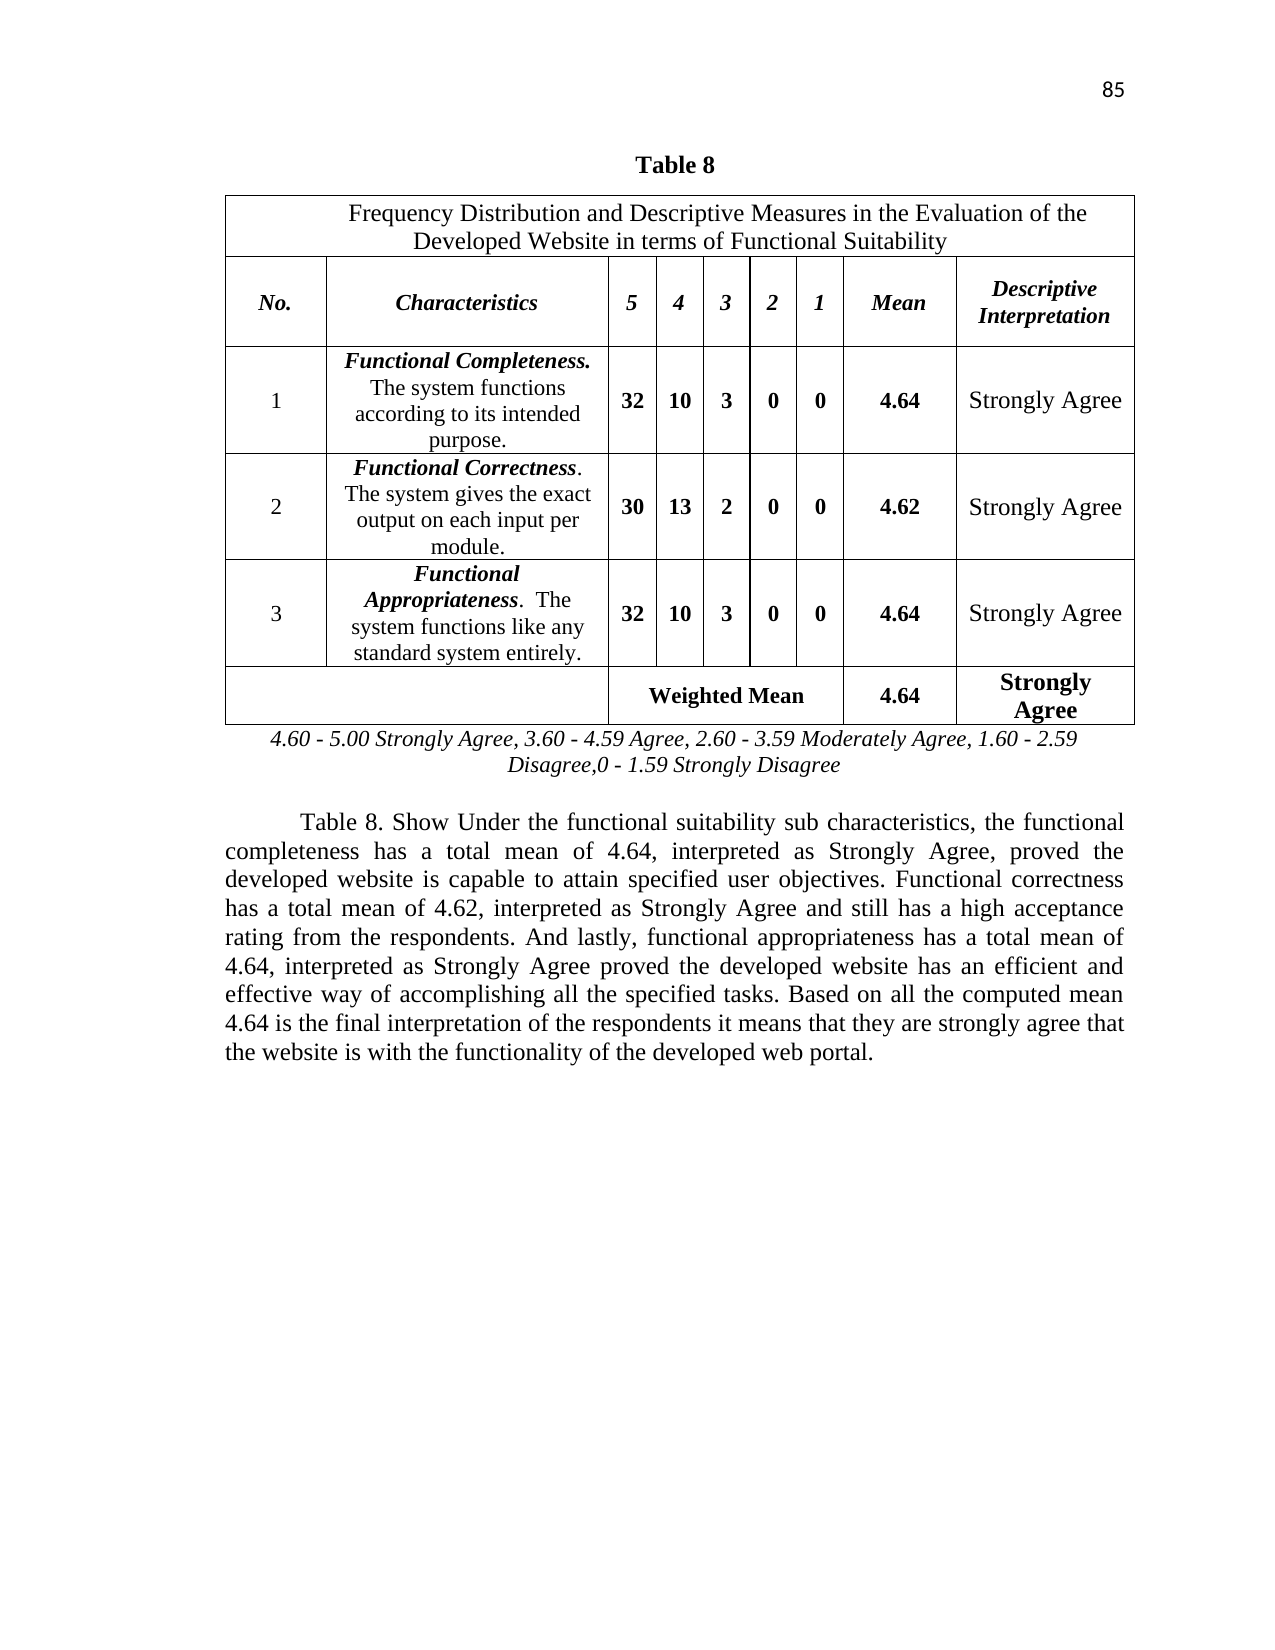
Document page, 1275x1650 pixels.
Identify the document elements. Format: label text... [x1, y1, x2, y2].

table_cell Mean [844, 257, 956, 346]
table_cell Functional Appropriateness. The system functions like any standard system entirely. [327, 560, 608, 666]
table_cell 32 [609, 560, 656, 666]
table_cell Characteristics [327, 257, 608, 346]
table_cell 4.64 [844, 347, 956, 453]
table_cell 0 [797, 560, 843, 666]
table_cell 3 [704, 257, 749, 346]
table_cell 1 [797, 257, 843, 346]
text 4.60 - 5.00 Strongly Agree, 3.60 - 4.59 Agree, 2.60 - 3.59 Moderately Agree, 1.60 - 2.59 Disagree,0 - 1.59 Strongly Disagree [225, 725, 1125, 778]
table_cell 13 [657, 454, 703, 559]
table_cell Strongly Agree [957, 560, 1134, 666]
table_cell Functional Completeness. The system functions according to its intended purpose. [327, 347, 608, 453]
table_cell 10 [657, 560, 703, 666]
table_cell 10 [657, 347, 703, 453]
table_cell 2 [226, 454, 326, 559]
table_cell Strongly Agree [957, 347, 1134, 453]
table_cell Weighted Mean [609, 667, 843, 724]
table_cell Functional Correctness. The system gives the exact output on each input per module. [327, 454, 608, 559]
table_cell 32 [609, 347, 656, 453]
table_cell [226, 667, 608, 724]
table_cell 5 [609, 257, 656, 346]
table_cell Descriptive Interpretation [957, 257, 1134, 346]
table_cell 0 [751, 454, 796, 559]
table_cell 3 [704, 347, 749, 453]
table_cell Strongly Agree [957, 454, 1134, 559]
table_cell 0 [751, 347, 796, 453]
table_cell 2 [704, 454, 749, 559]
table_cell 0 [797, 347, 843, 453]
table_cell 3 [226, 560, 326, 666]
table_cell 0 [797, 454, 843, 559]
table_cell No. [226, 257, 326, 346]
table_cell 4.64 [844, 667, 956, 724]
table_header Frequency Distribution and Descriptive Measures in the Evaluation of the Developed Website in terms of Functional Suitability [226, 196, 1134, 256]
table_cell 0 [751, 560, 796, 666]
table_cell 4.62 [844, 454, 956, 559]
table_cell 4.64 [844, 560, 956, 666]
text Table 8. Show Under the functional suitability sub characteristics, the functional completeness has a total mean of 4.64, interpreted as Strongly Agree, proved the developed website is capable to attain specified user objectives. Functional correctness has a total mean of 4.62, interpreted as Strongly Agree and still has a high acceptance rating from the respondents. And lastly, functional appropriateness has a total mean of 4.64, interpreted as Strongly Agree proved the developed website has an efficient and effective way of accomplishing all the specified tasks. Based on all the computed mean 4.64 is the final interpretation of the respondents it means that they are strongly agree that the website is with the functionality of the developed web portal. [225, 807, 1125, 1066]
table_cell 30 [609, 454, 656, 559]
table_cell 2 [751, 257, 796, 346]
table_cell 4 [657, 257, 703, 346]
table_cell 1 [226, 347, 326, 453]
table_cell 3 [704, 560, 749, 666]
text Table 8 [225, 150, 1125, 179]
table_cell Strongly Agree [957, 667, 1134, 724]
